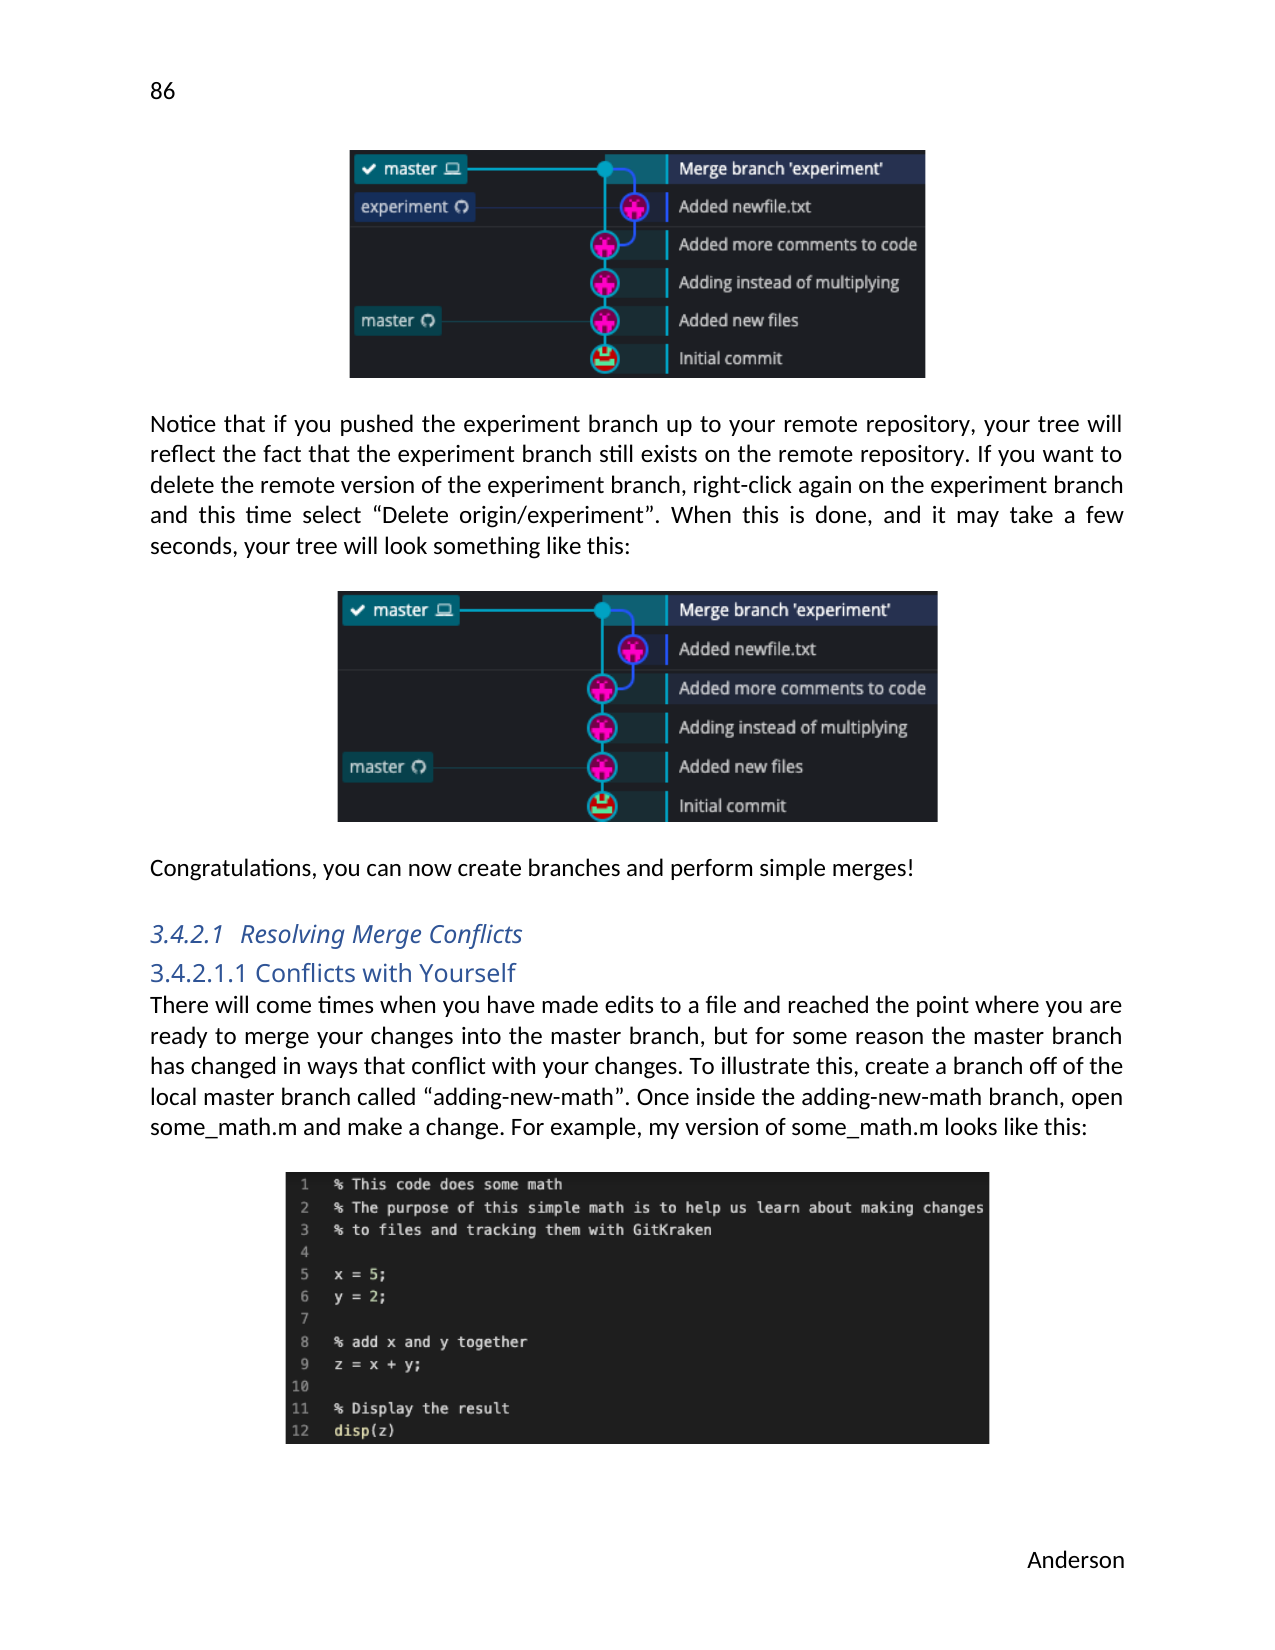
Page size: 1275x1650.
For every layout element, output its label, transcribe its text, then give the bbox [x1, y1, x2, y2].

subtitle Resolving Merge Conflicts [150, 917, 1125, 951]
picture [349, 150, 926, 378]
subtitle Conflicts with Yourself [150, 955, 1125, 989]
text There will come times when you have made edits to a file and reached the point where you are ready to merge your changes into the master branch, but for some reason the master branch has changed in ways that conflict with your changes. To illustrate this, create a branch off of the local master branch called “adding-new-math”. Once inside the adding-new-math branch, open some_math.m and make a change. For example, my version of some_math.m looks like this: [150, 989, 1125, 1142]
text Notice that if you pushed the experiment branch up to your remote repository, your tree will reflect the fact that the experiment branch still exists on the remote repository. If you want to delete the remote version of the experiment branch, right-click again on the experiment branch and this time select “Delete origin/experiment”. When this is done, and it may take a few seconds, your tree will look something like this: [150, 408, 1125, 561]
picture [285, 1172, 990, 1444]
text Congratulations, you can now create branches and perform simple merges! [150, 852, 1125, 882]
picture [337, 591, 938, 822]
